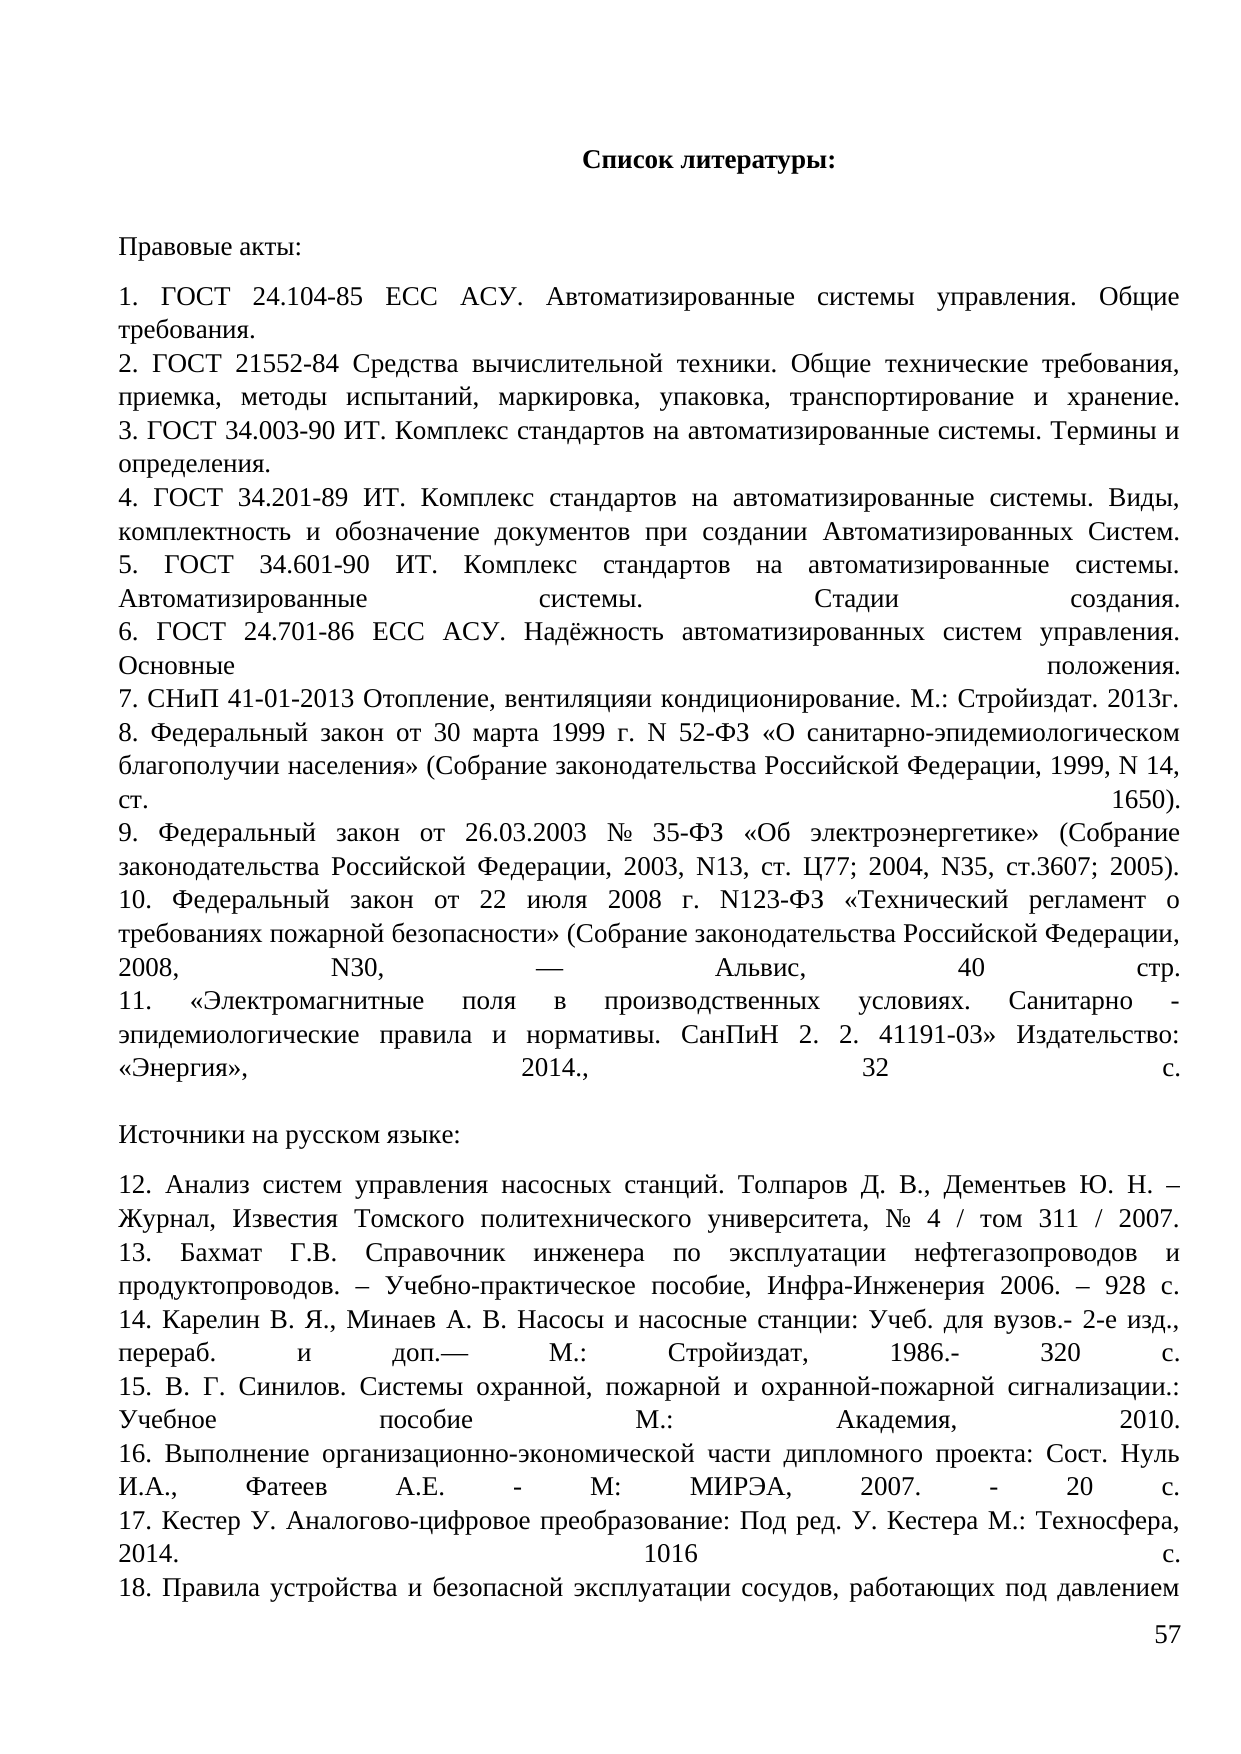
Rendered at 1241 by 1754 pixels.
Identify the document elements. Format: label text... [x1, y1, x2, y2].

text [118, 1168, 1181, 1602]
text 1. ГОСТ 24.104-85 ЕСС АСУ. Автоматизированные системы управления. Общие требования. 2. ГОСТ 21552-84 Средства вычислительной техники. Общие технические требования, приемка, методы испытаний, маркировка, упаковка, транспортирование и хранение. 3. ГОСТ 34.003-90 ИТ. Комплекс стандартов на автоматизированные системы. Термины и определения. 4. ГОСТ 34.201-89 ИТ. Комплекс стандартов на автоматизированные системы. Виды, комплектность и обозначение документов при создании Автоматизированных Систем. 5. ГОСТ 34.601-90 ИТ. Комплекс стандартов на автоматизированные системы. Автоматизированные системы. Стадии создания. 6. ГОСТ 24.701-86 ЕСС АСУ. Надёжность автоматизированных систем управления. Основные положения. 7. СНиП 41-01-2013 Отопление, вентиляцияи кондиционирование. М.: Стройиздат. 2013г. 8. Федеральный закон от 30 марта 1999 г. N 52-ФЗ «О санитарно-эпидемиологическом благополучии населения» (Собрание законодательства Российской Федерации, 1999, N 14, ст. 1650). 9. Федеральный закон от 26.03.2003 № 35-ФЗ «Об электроэнергетике» (Собрание законодательства Российской Федерации, 2003, N13, ст. Ц77; 2004, N35, ст.3607; 2005). 10. Федеральный закон от 22 июля 2008 г. N123-ФЗ «Технический регламент о требованиях пожарной безопасности» (Собрание законодательства Российской Федерации, 2008, N30, — Альвис, 40 стр. 11. «Электромагнитные поля в производственных условиях. Санитарно - эпидемиологические правила и нормативы. СанПиН 2. 2. 41191-03» Издательство: «Энергия», 2014., 32 с. Источники на русском языке: [118, 280, 1181, 1149]
subtitle Список литературы: [163, 143, 1181, 174]
text Правовые акты: [118, 196, 1181, 261]
